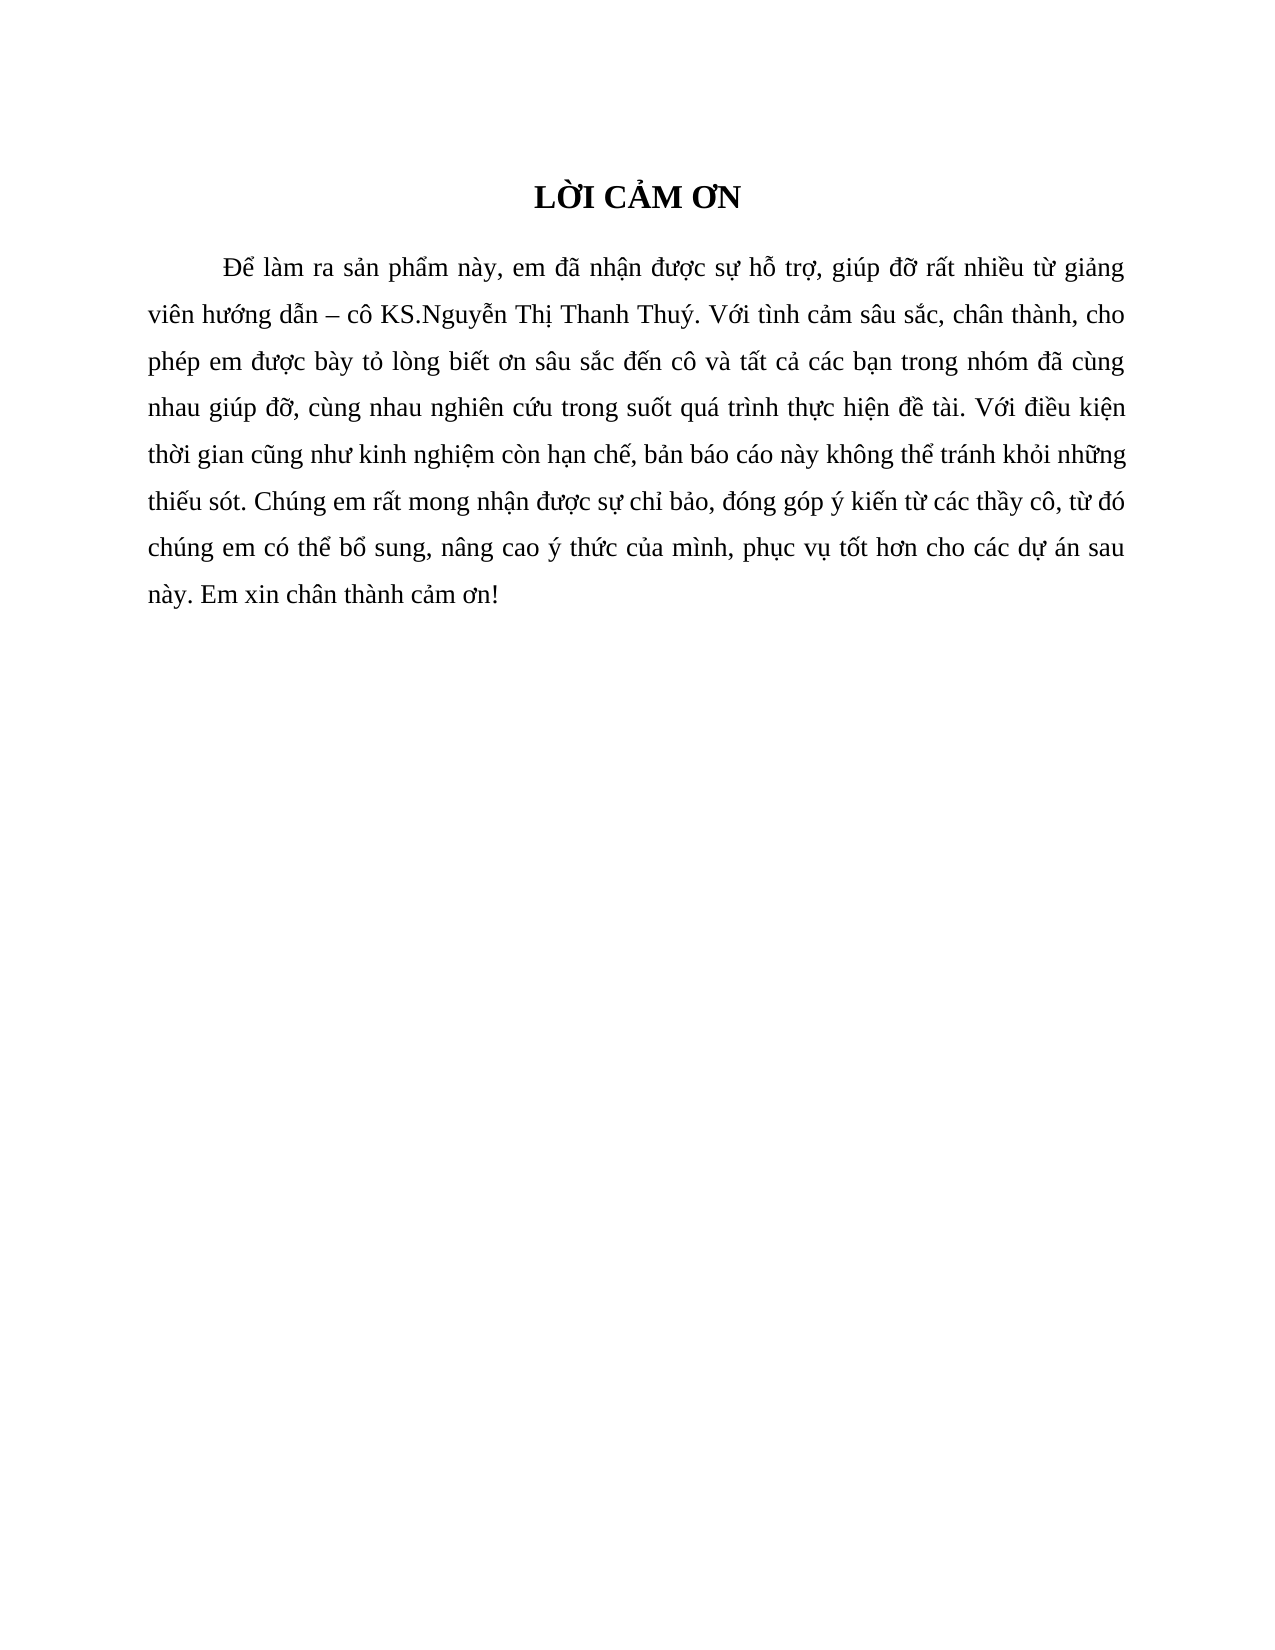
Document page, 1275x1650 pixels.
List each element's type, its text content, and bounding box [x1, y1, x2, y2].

text Để làm ra sản phẩm này, em đã nhận được sự hỗ trợ, giúp đỡ rất nhiều từ giảng viên hướng dẫn – cô KS.Nguyễn Thị Thanh Thuý. Với tình cảm sâu sắc, chân thành, cho phép em được bày tỏ lòng biết ơn sâu sắc đến cô và tất cả các bạn trong nhóm đã cùng nhau giúp đỡ, cùng nhau nghiên cứu trong suốt quá trình thực hiện đề tài. Với điều kiện thời gian cũng như kinh nghiệm còn hạn chế, bản báo cáo này không thể tránh khỏi những thiếu sót. Chúng em rất mong nhận được sự chỉ bảo, đóng góp ý kiến từ các thầy cô, từ đó chúng em có thể bổ sung, nâng cao ý thức của mình, phục vụ tốt hơn cho các dự án sau này. Em xin chân thành cảm ơn! [148, 251, 1127, 609]
text LỜI CẢM ƠN [148, 177, 1127, 216]
